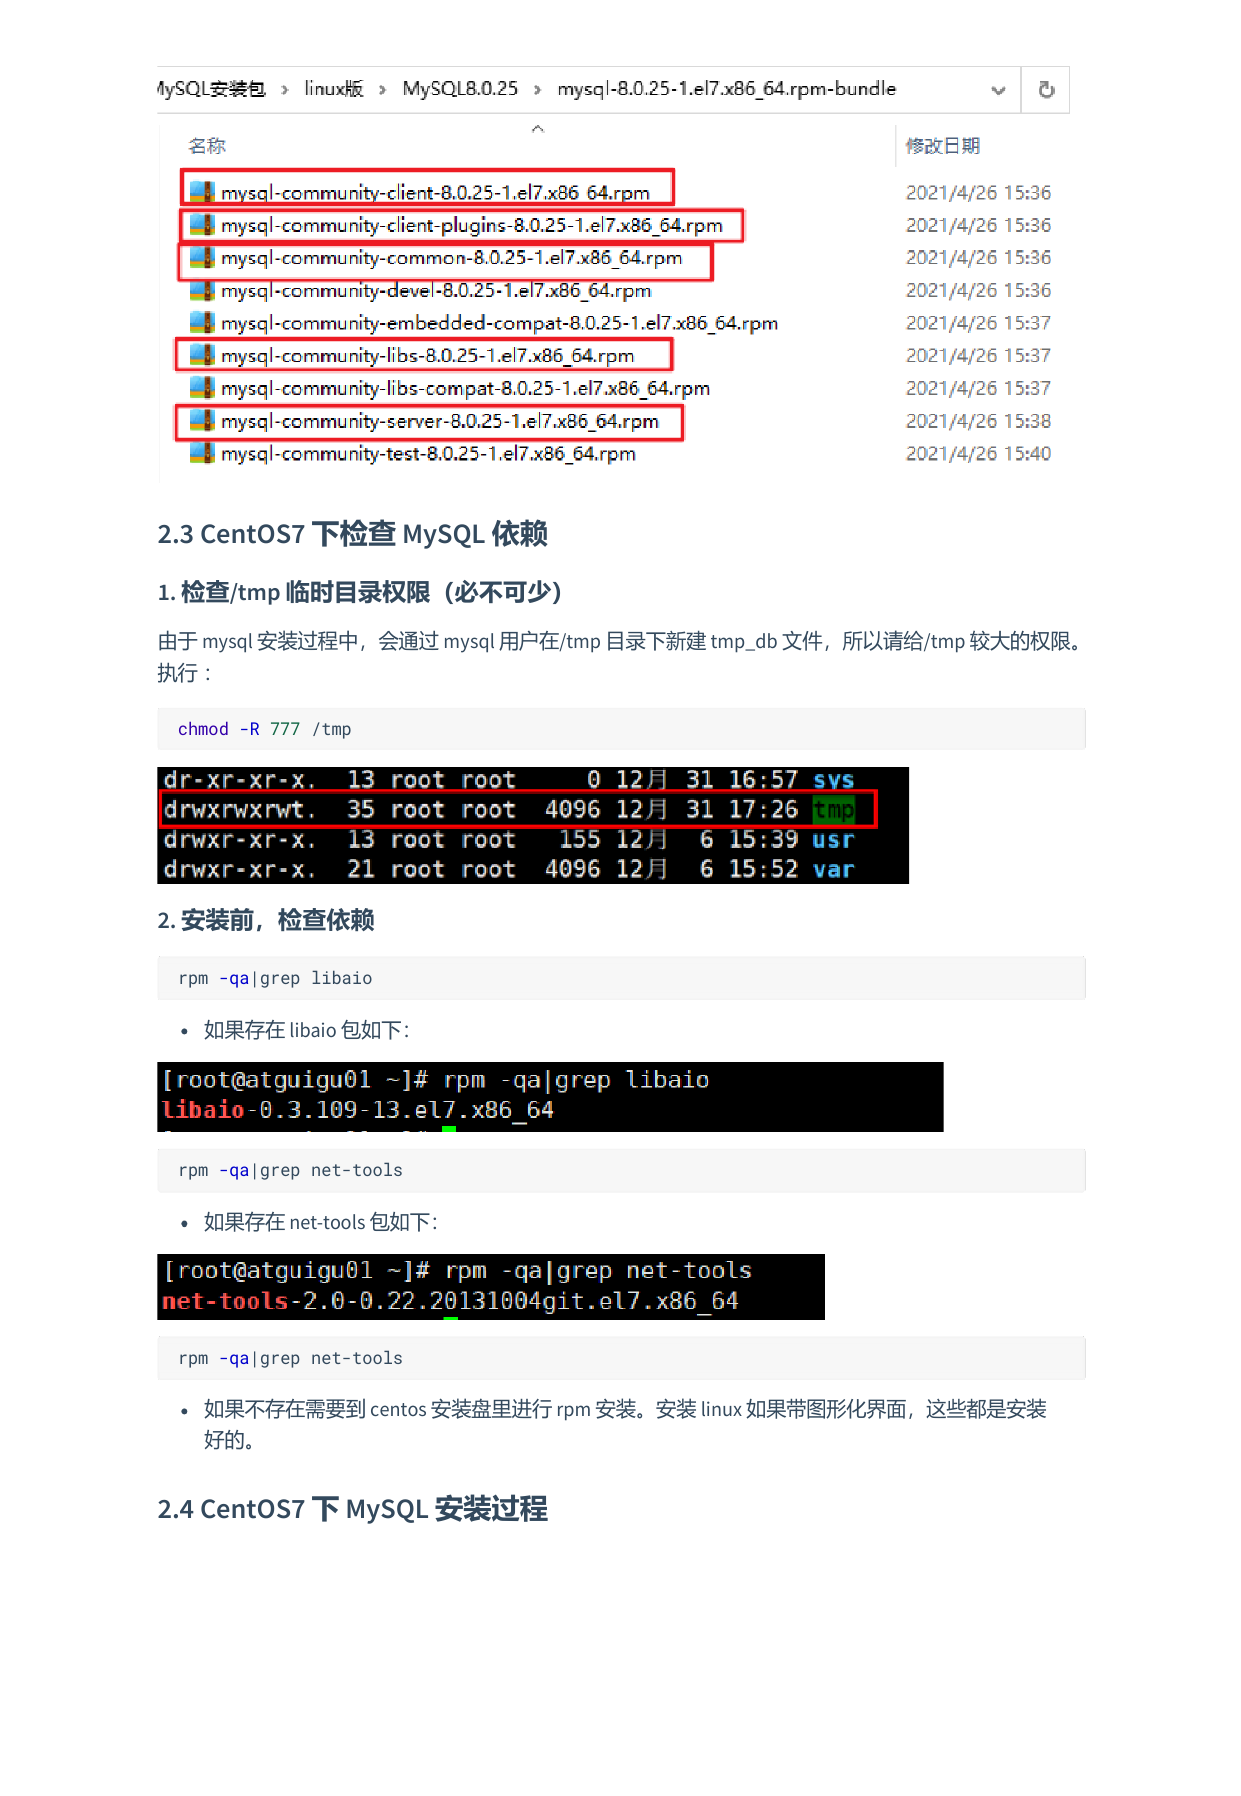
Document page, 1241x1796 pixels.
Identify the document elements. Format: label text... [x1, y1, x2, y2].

text 如果不存在需要到centos安装盘里进行rpm安装。安装linux如果带图形化界面，这些都是安装好的。 [204, 1391, 1049, 1454]
text rpm -qa|grep net-tools [178, 1158, 1184, 1181]
text rpm -qa|grep libaio [178, 966, 1184, 989]
text 如果存在net-tools包如下： [204, 1208, 1184, 1235]
text 2. 安装前，检查依赖 [157, 902, 1184, 934]
text 2.3 CentOS7下检查MySQL依赖 [157, 513, 1184, 551]
text 由于mysql安装过程中，会通过mysql用户在/tmp目录下新建tmp_db文件，所以请给/tmp较大的权限。执行 ： [157, 624, 1094, 686]
text 如果存在libaio包如下： [204, 1016, 1184, 1043]
text 2.4 CentOS7下MySQL安装过程 [157, 1489, 1184, 1526]
picture [0, 6, 1240, 1748]
text rpm -qa|grep net-tools [178, 1346, 1184, 1369]
text chmod -R 777 /tmp [178, 718, 1184, 740]
text 1. 检查/tmp临时目录权限（必不可少） [157, 574, 1184, 606]
